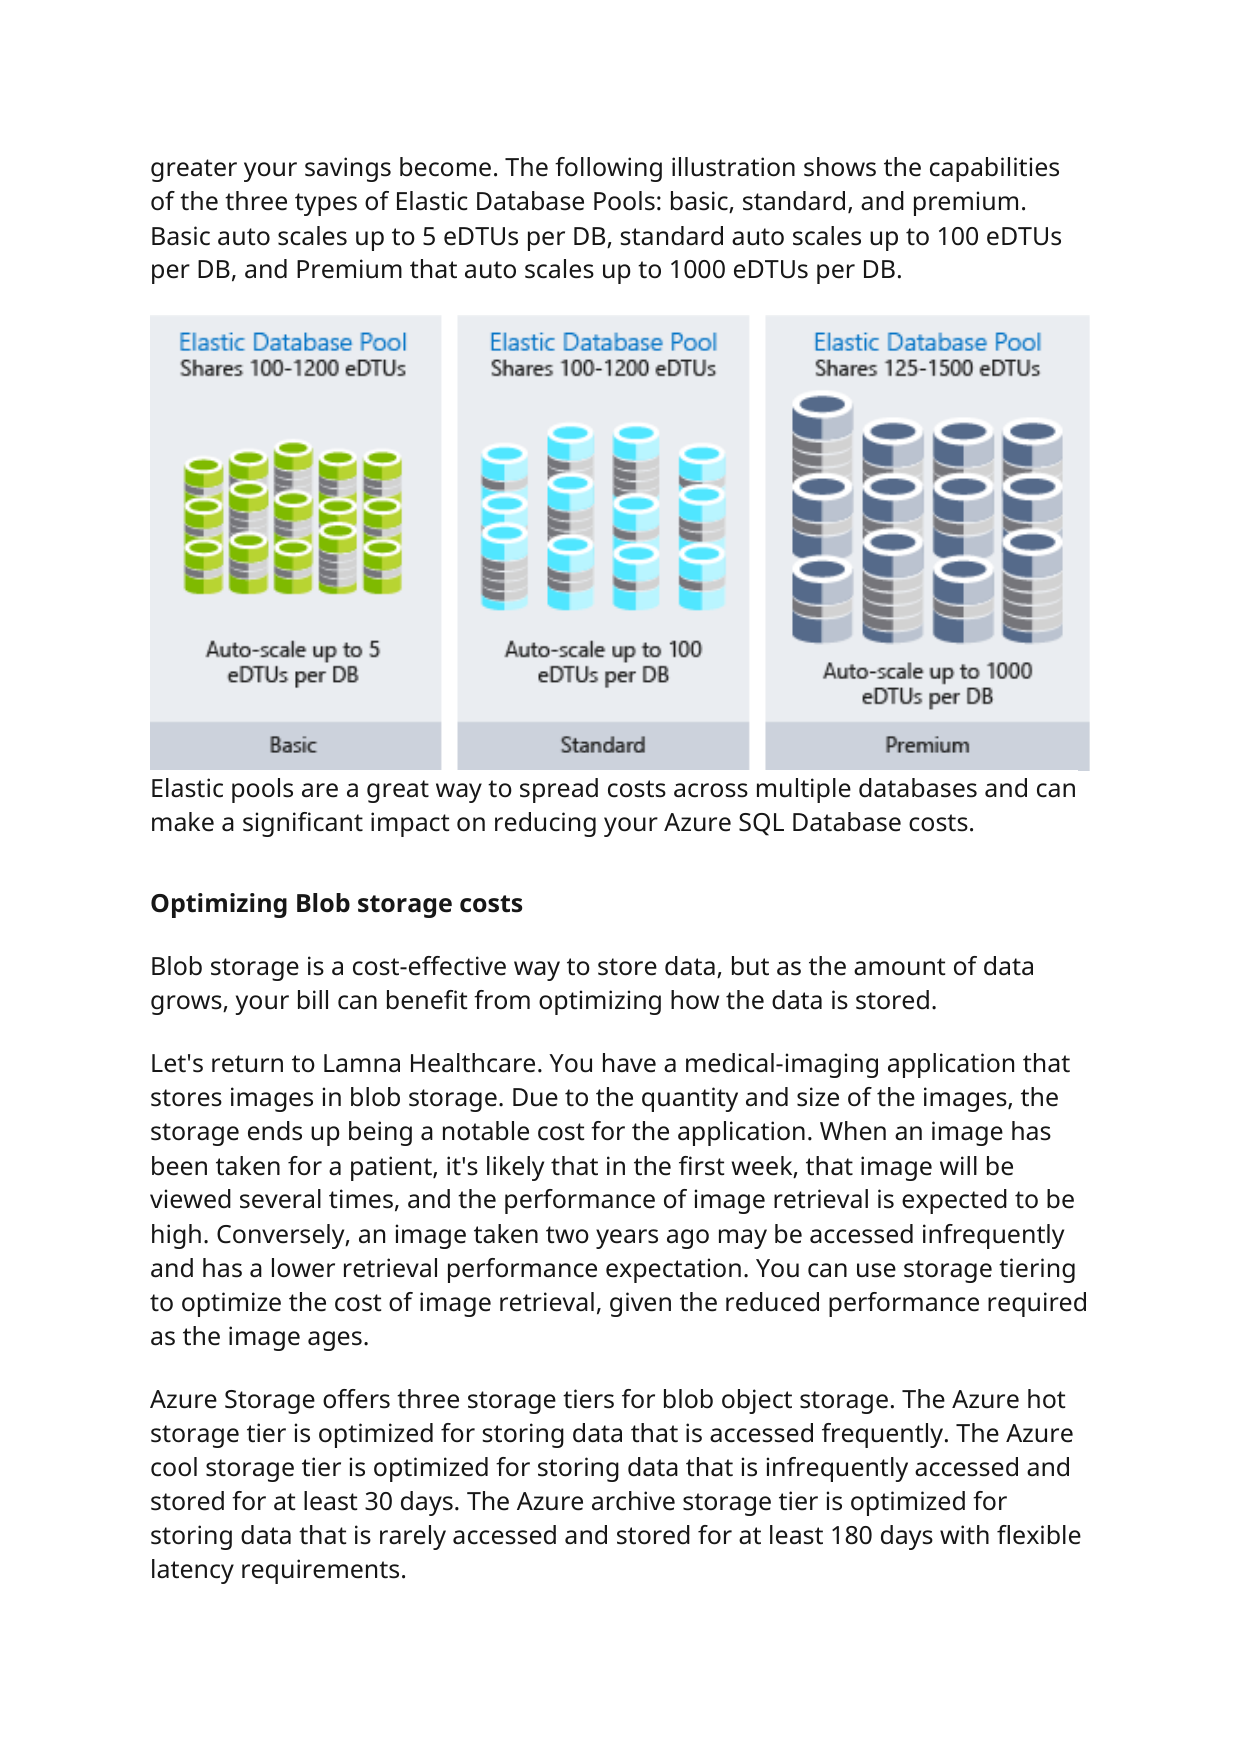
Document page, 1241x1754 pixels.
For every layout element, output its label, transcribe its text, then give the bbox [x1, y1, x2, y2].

subtitle Optimizing Blob storage costs [150, 885, 1090, 919]
text Blob storage is a cost-effective way to store data, but as the amount of data grows, your bill can benefit from optimizing how the data is stored. [150, 949, 1090, 1017]
picture [150, 315, 1090, 771]
text Azure Storage offers three storage tiers for blob object storage. The Azure hot storage tier is optimized for storing data that is accessed frequently. The Azure cool storage tier is optimized for storing data that is infrequently accessed and stored for at least 30 days. The Azure archive storage tier is optimized for storing data that is rarely accessed and stored for at least 180 days with flexible latency requirements. [150, 1382, 1090, 1586]
text Let's return to Lamna Healthcare. You have a medical-imaging application that stores images in blob storage. Due to the quantity and size of the images, the storage ends up being a notable cost for the application. When an image has been taken for a patient, it's likely that in the first week, that image will be viewed several times, and the performance of image retrieval is expected to be high. Conversely, an image taken two years ago may be accessed infrequently and has a lower retrieval performance expectation. You can use storage tiering to optimize the cost of image retrieval, given the reduced performance required as the image ages. [150, 1046, 1090, 1352]
text Elastic pools are a great way to spread costs across multiple databases and can make a significant impact on reducing your Azure SQL Database costs. [150, 771, 1090, 838]
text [150, 150, 1090, 286]
